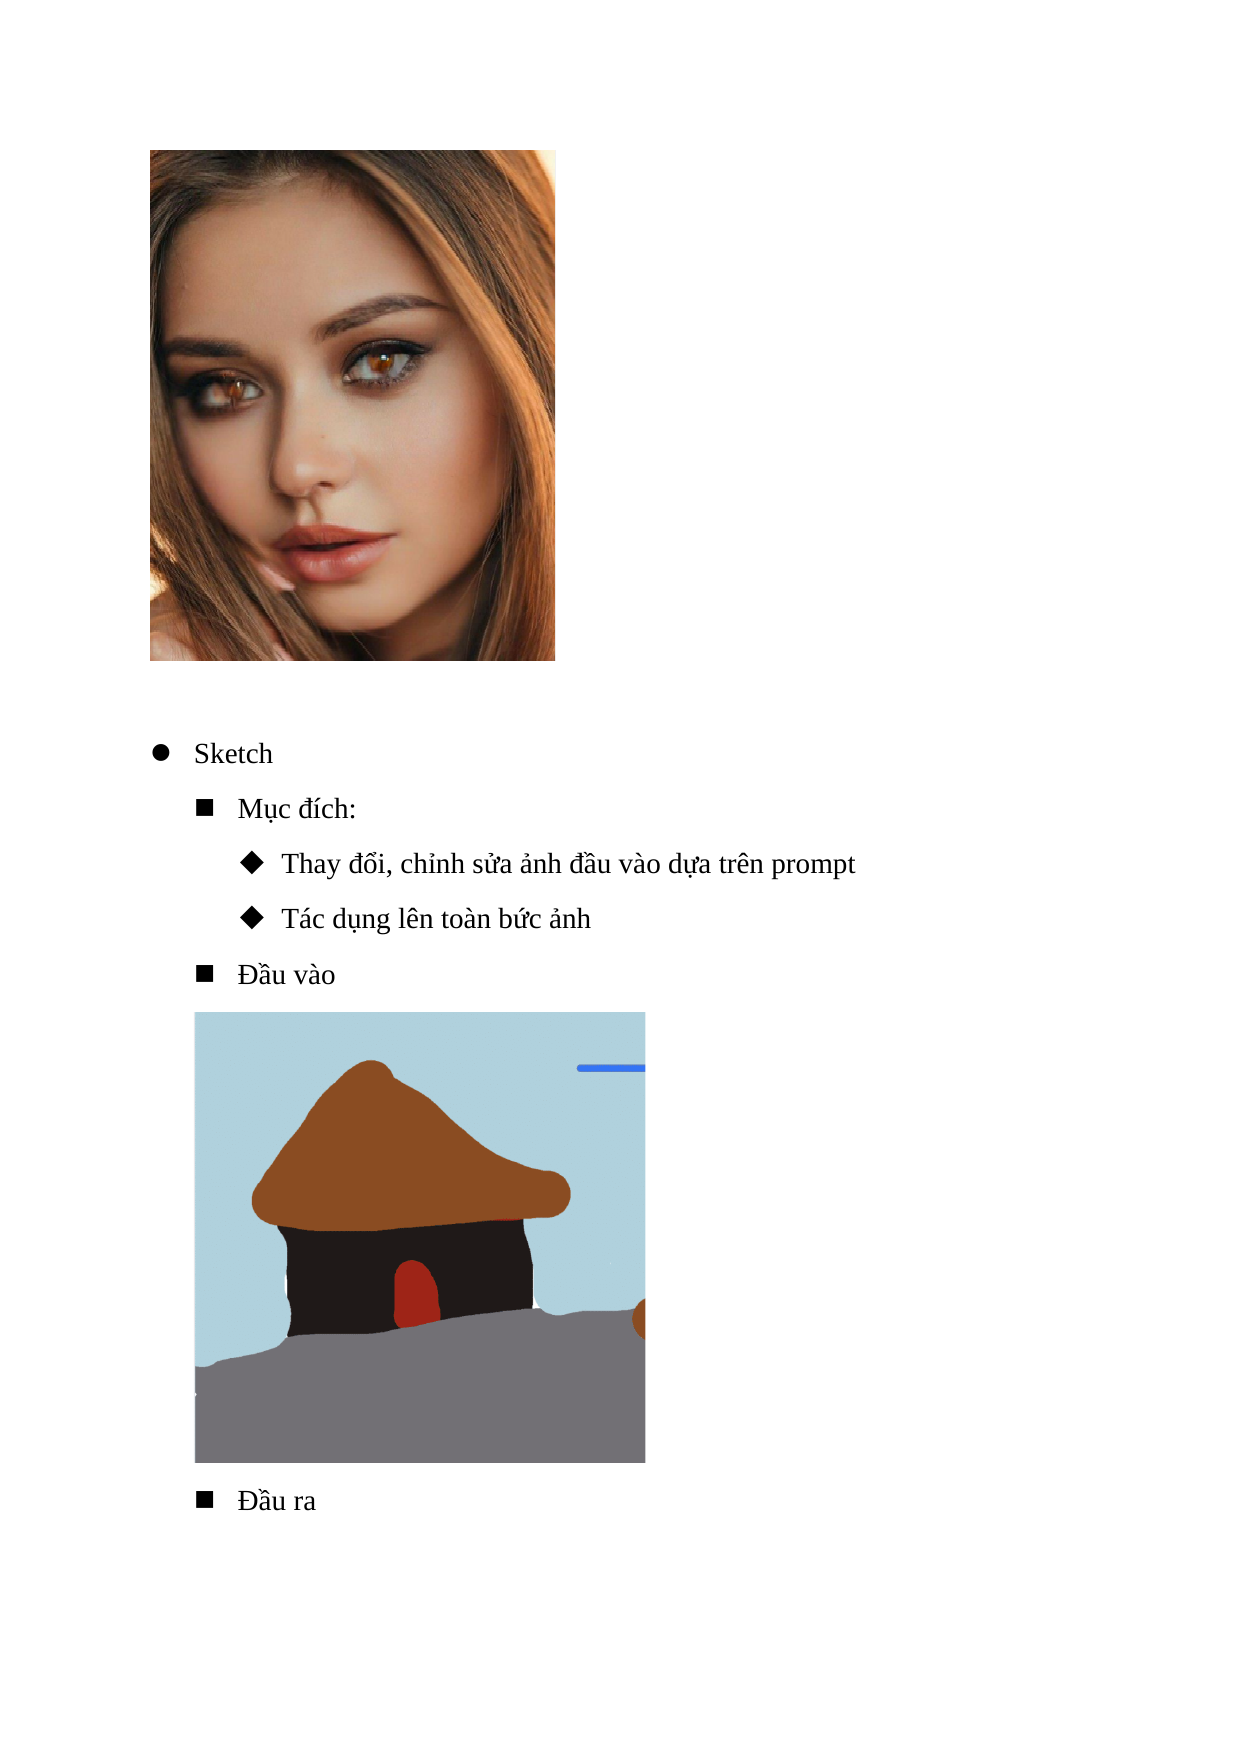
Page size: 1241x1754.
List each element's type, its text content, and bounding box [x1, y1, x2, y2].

list Đầu vào [194, 957, 1090, 991]
list Thay đổi, chỉnh sửa ảnh đầu vào dựa trên prompt [237, 846, 1090, 880]
list Sketch [150, 736, 1090, 769]
list Mục đích: [194, 791, 1090, 825]
list Tác dụng lên toàn bức ảnh [237, 902, 1090, 935]
list Đầu ra [194, 1483, 1090, 1516]
picture [150, 150, 555, 661]
picture [193, 1012, 646, 1463]
